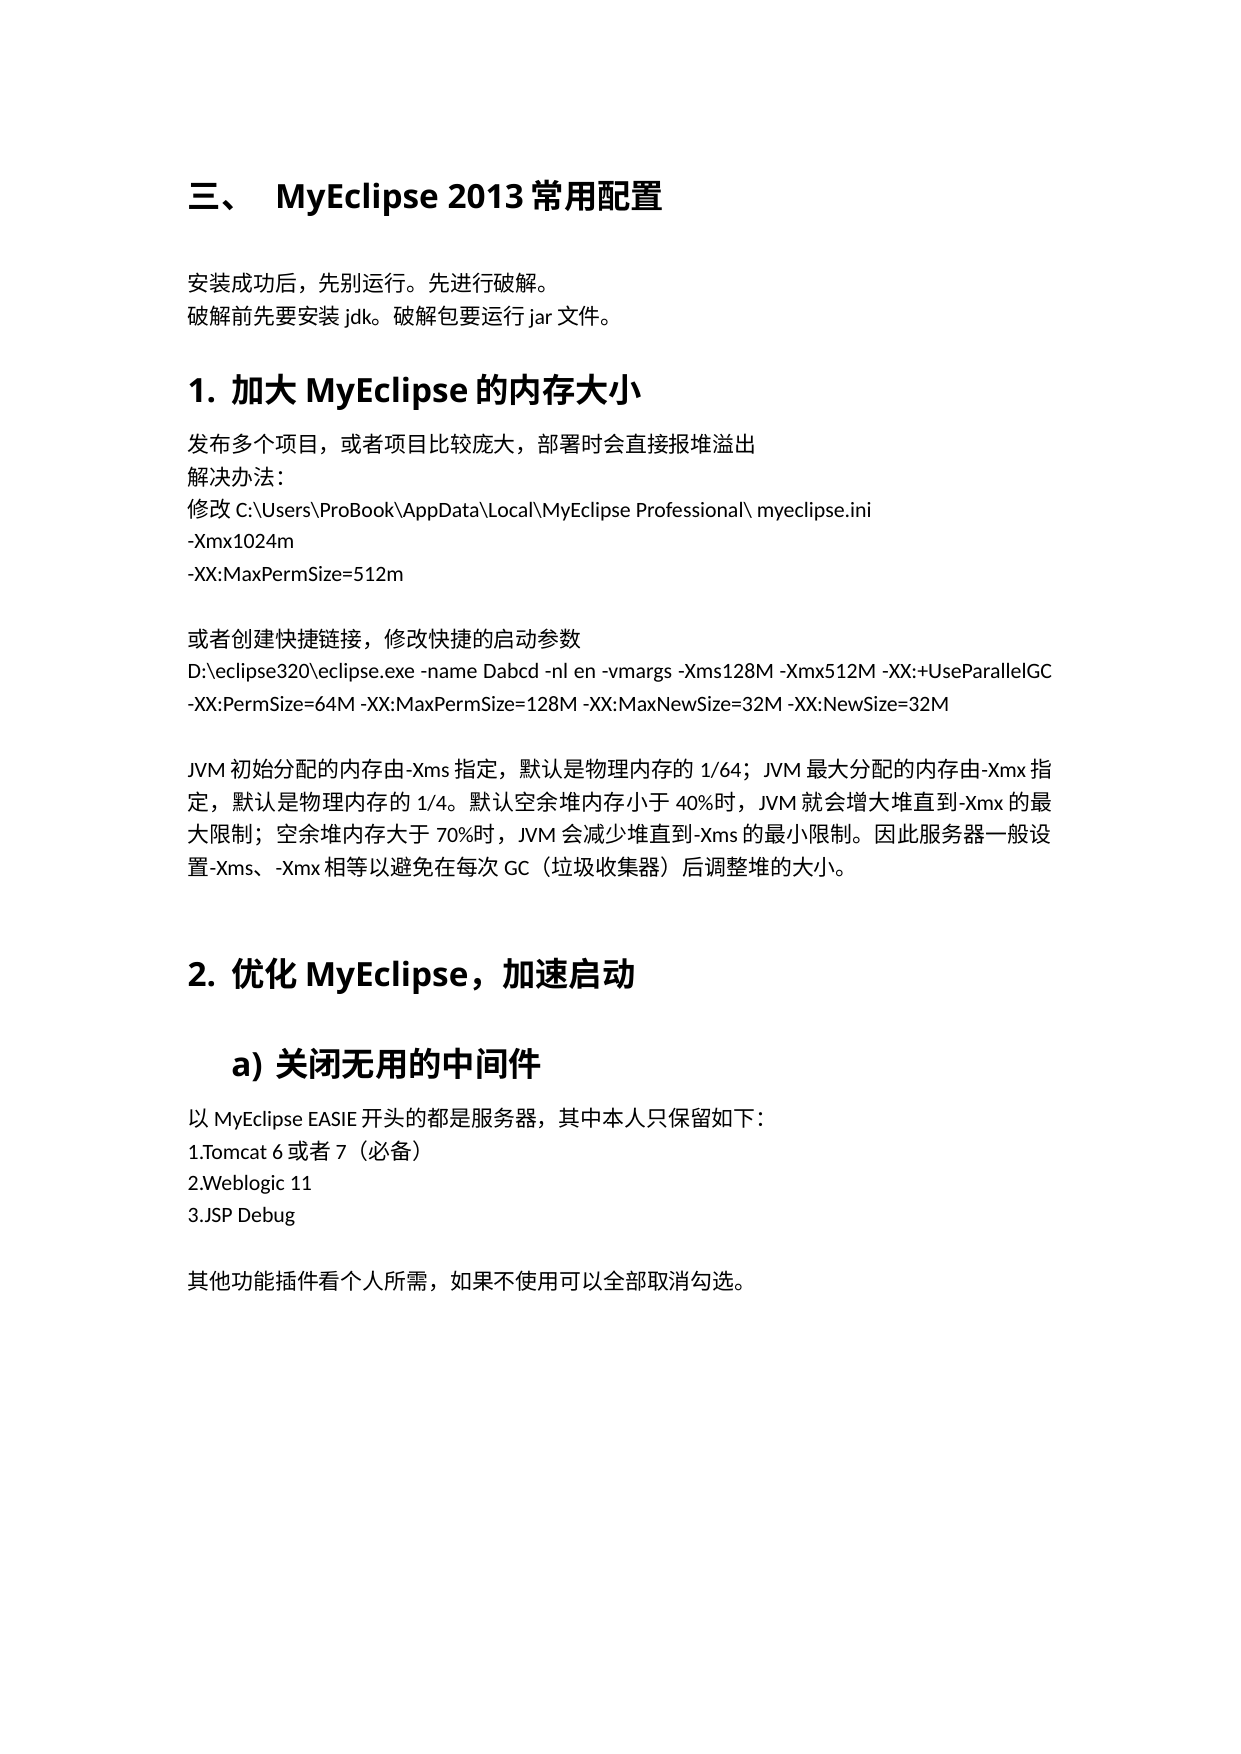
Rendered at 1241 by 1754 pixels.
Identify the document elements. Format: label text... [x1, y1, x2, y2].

text 3.JSP Debug [187, 1198, 1053, 1231]
text 安装成功后，先别运行。先进行破解。 [187, 266, 1053, 298]
text D:\eclipse320\eclipse.exe -name Dabcd -nl en -vmargs -Xms128M -Xmx512M -XX:+UseParallelGC -XX:PermSize=64M -XX:MaxPermSize=128M -XX:MaxNewSize=32M -XX:NewSize=32M [187, 654, 1053, 719]
text 破解前先要安装jdk。破解包要运行jar文件。 [187, 298, 1053, 331]
text 其他功能插件看个人所需，如果不使用可以全部取消勾选。 [187, 1263, 1053, 1296]
text 或者创建快捷链接，修改快捷的启动参数 [187, 622, 1053, 654]
text 修改C:\Users\ProBook\AppData\Local\MyEclipse Professional\ myeclipse.ini [187, 492, 1053, 524]
text 解决办法： [187, 459, 1053, 492]
text -XX:MaxPermSize=512m [187, 557, 1053, 589]
title 关闭无用的中间件 [231, 1029, 1053, 1094]
text 2.Weblogic 11 [187, 1166, 1053, 1198]
text 以MyEclipse EASIE开头的都是服务器，其中本人只保留如下： [187, 1101, 1053, 1133]
text -Xmx1024m [187, 524, 1053, 557]
text JVM初始分配的内存由-Xms指定，默认是物理内存的1/64；JVM最大分配的内存由-Xmx指定，默认是物理内存的1/4。默认空余堆内存小于40%时，JVM就会增大堆直到-Xmx的最大限制；空余堆内存大于70%时，JVM会减少堆直到-Xms的最小限制。因此服务器一般设置-Xms、-Xmx相等以避免在每次GC（垃圾收集器）后调整堆的大小。 [187, 752, 1053, 882]
text 发布多个项目，或者项目比较庞大，部署时会直接报堆溢出 [187, 427, 1053, 459]
title MyEclipse 2013常用配置 [187, 162, 1053, 227]
title 优化MyEclipse，加速启动 [187, 939, 1053, 1004]
title 加大MyEclipse的内存大小 [187, 356, 1053, 421]
text 1.Tomcat 6或者7（必备） [187, 1133, 1053, 1166]
